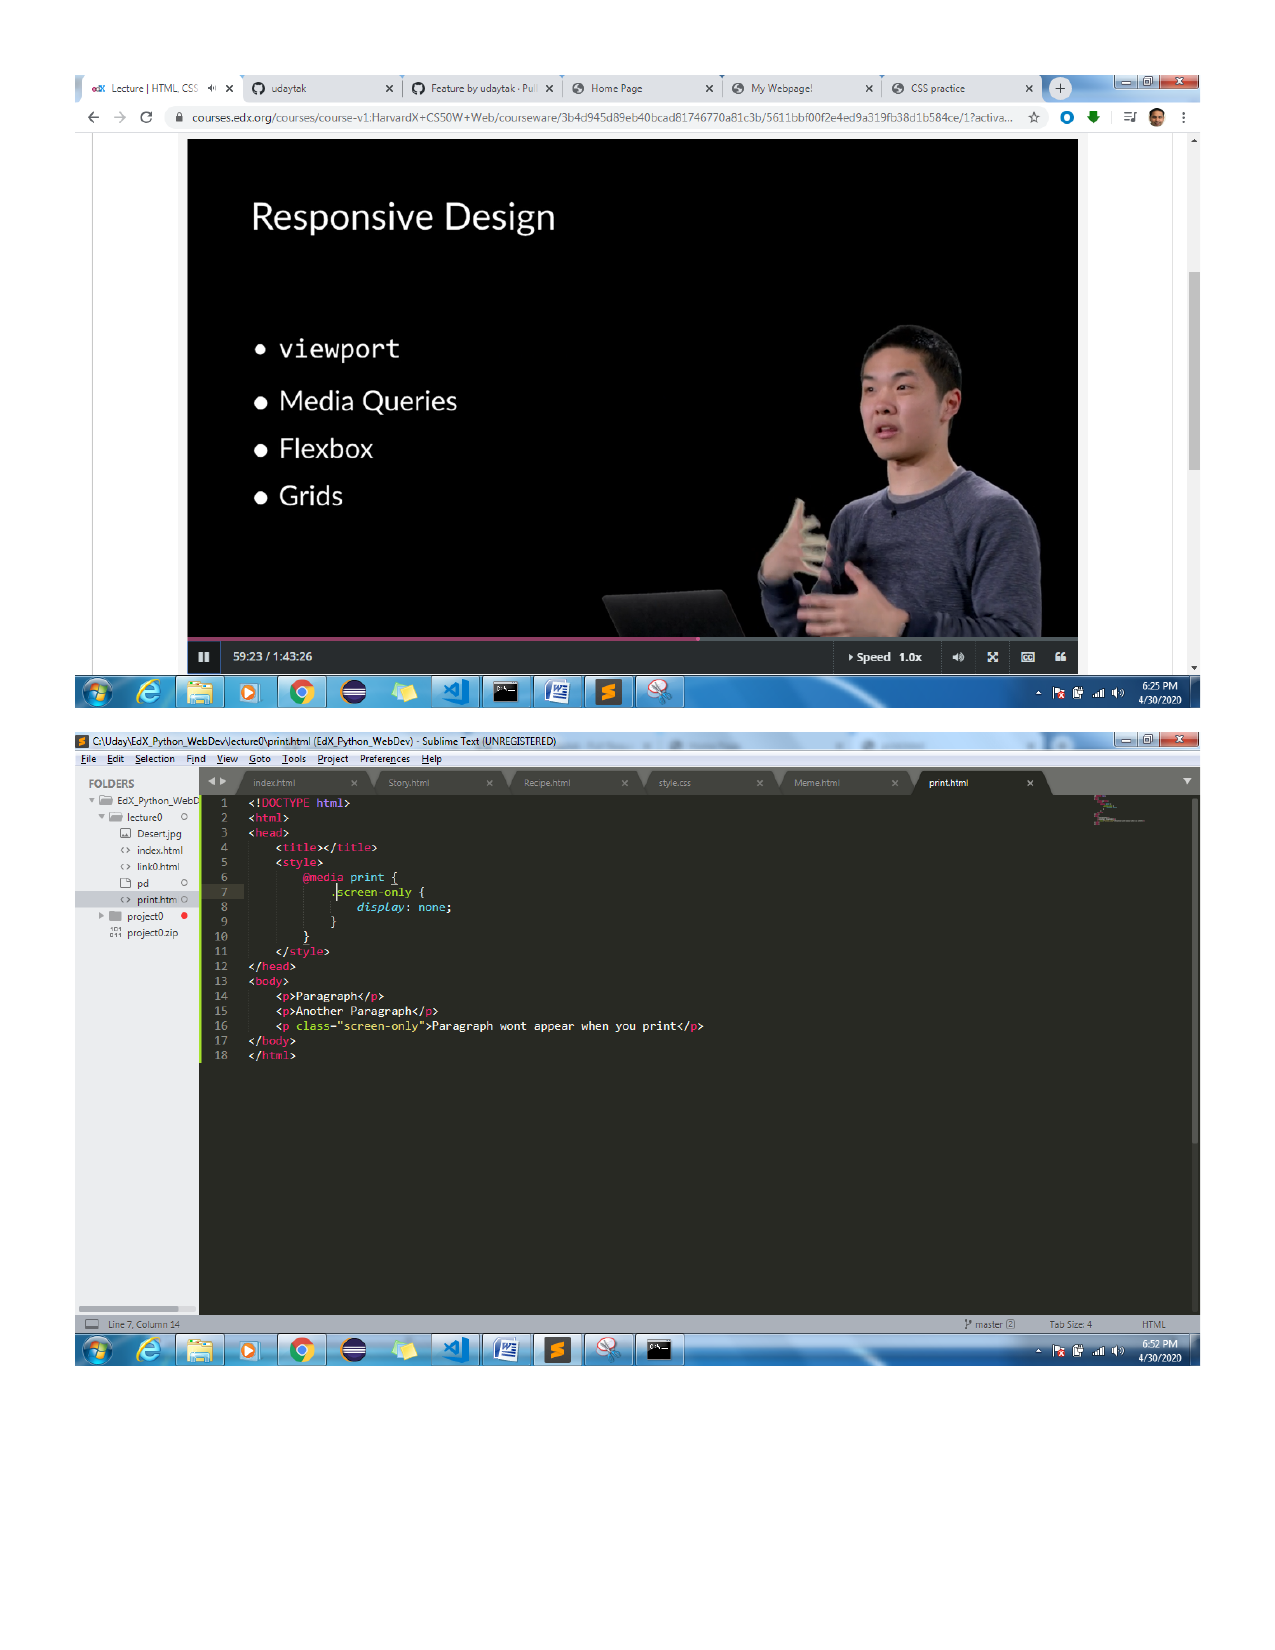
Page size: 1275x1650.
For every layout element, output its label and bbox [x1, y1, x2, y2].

picture [75, 75, 1200, 708]
picture [75, 732, 1200, 1366]
